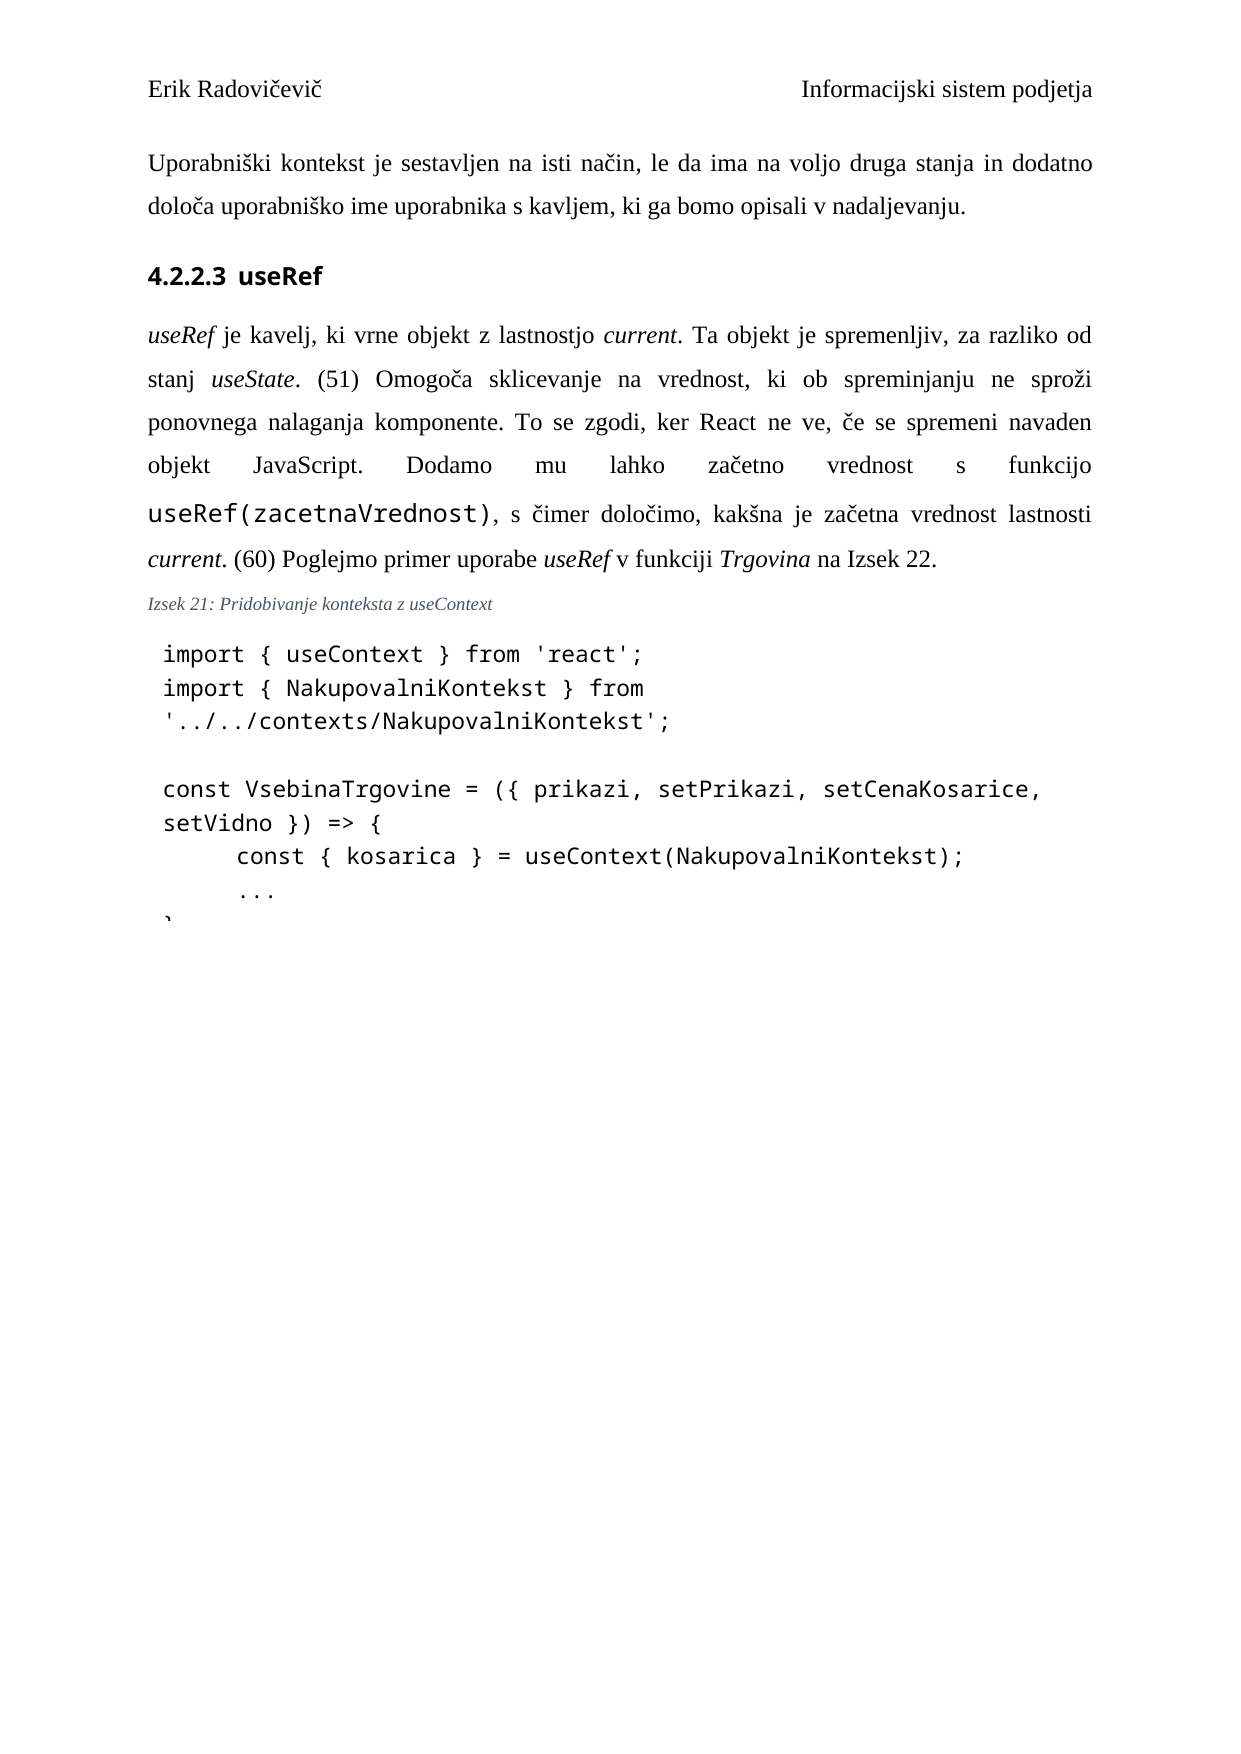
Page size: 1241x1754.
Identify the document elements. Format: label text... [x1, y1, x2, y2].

text useRef je kavelj, ki vrne objekt z lastnostjo current. Ta objekt je spremenljiv, za razliko od stanj useState. Omogoča sklicevanje na vrednost, ki ob spreminjanju ne sproži ponovnega nalaganja komponente. To se zgodi, ker React ne ve, če se spremeni navaden objekt JavaScript. Dodamo mu lahko začetno vrednost s funkcijo useRef(zacetnaVrednost), s čimer določimo, kakšna je začetna vrednost lastnosti current. Poglejmo primer uporabe useRef v funkciji Trgovina na Izsek 22. [148, 321, 1093, 573]
subtitle useRef [148, 259, 1093, 293]
text Uporabniški kontekst je sestavljen na isti način, le da ima na voljo druga stanja in dodatno določa uporabniško ime uporabnika s kavljem, ki ga bomo opisali v nadaljevanju. [148, 148, 1093, 219]
